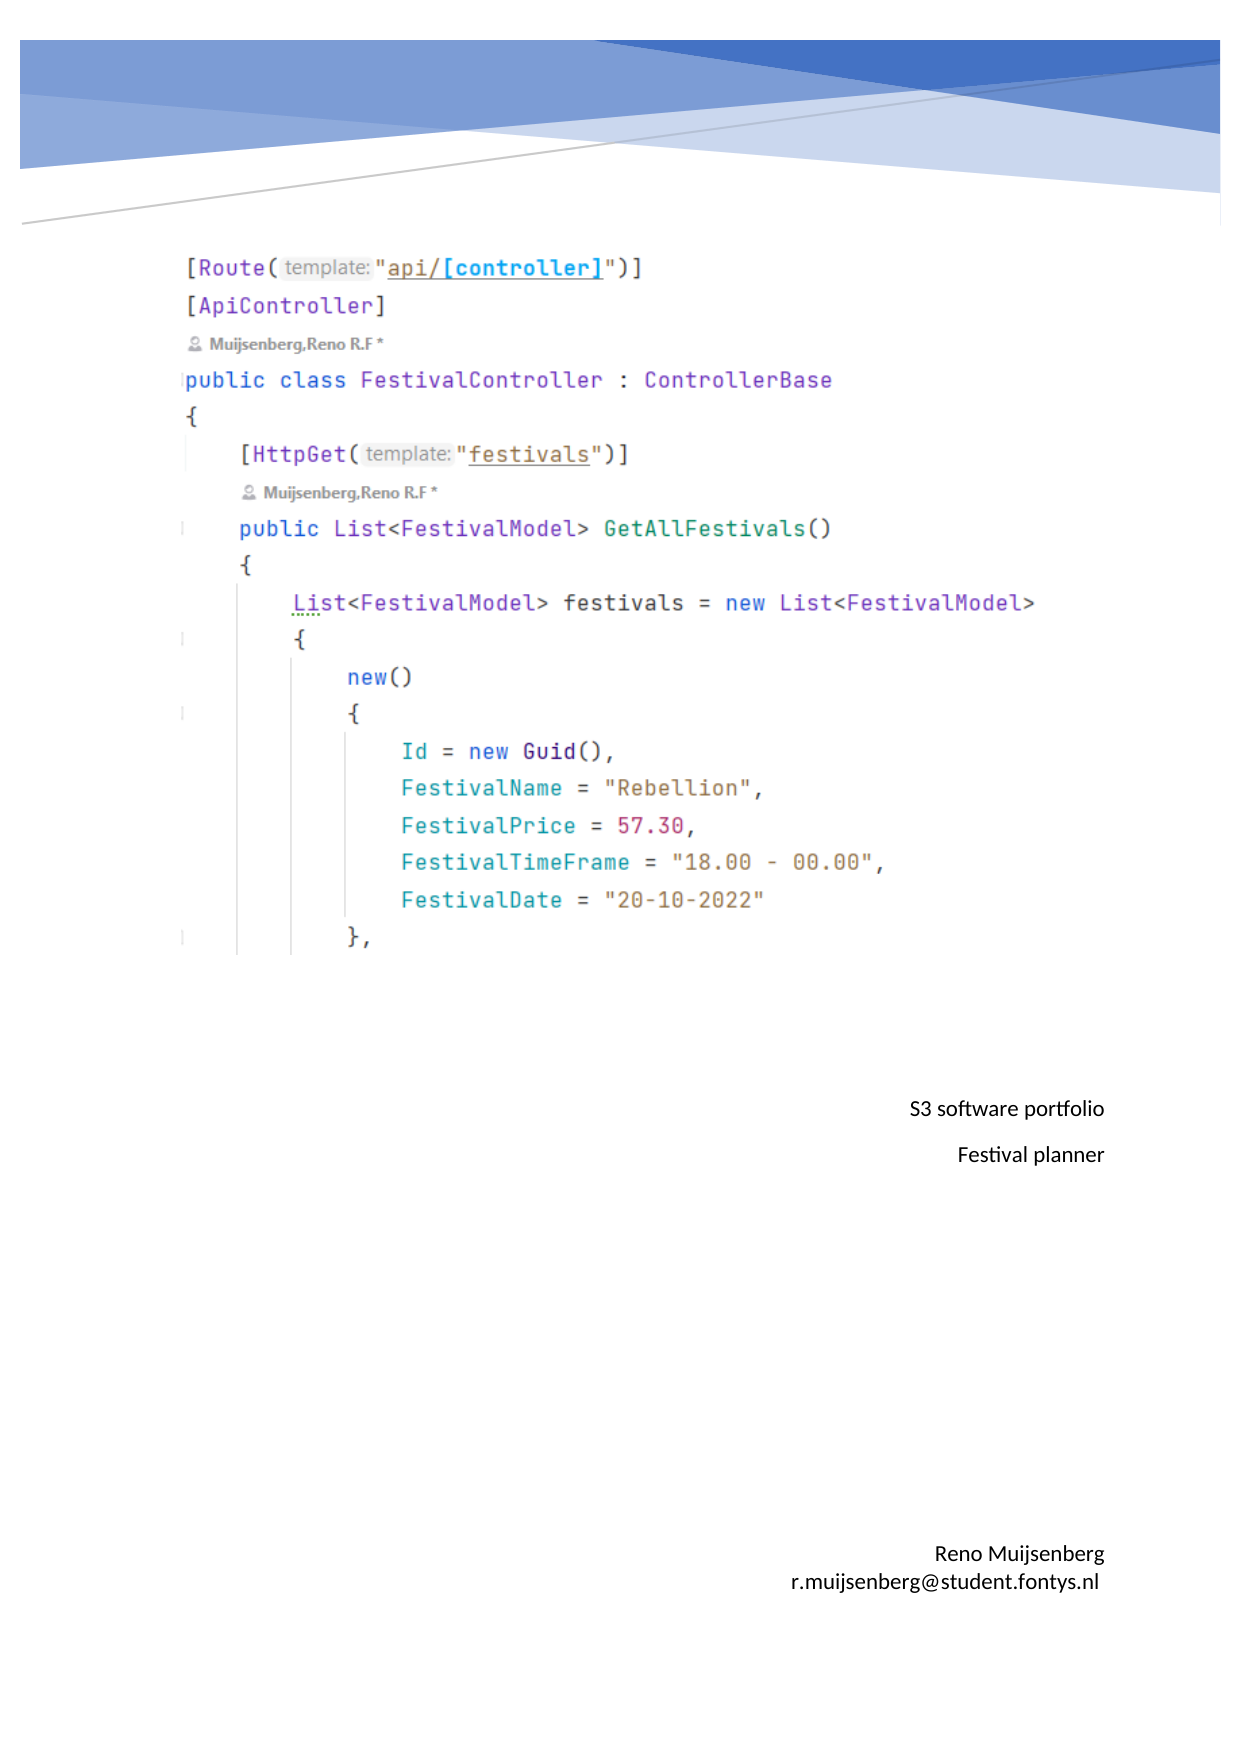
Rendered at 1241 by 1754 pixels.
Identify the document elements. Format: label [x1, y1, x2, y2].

picture [20, 40, 1221, 240]
picture [181, 246, 1059, 955]
